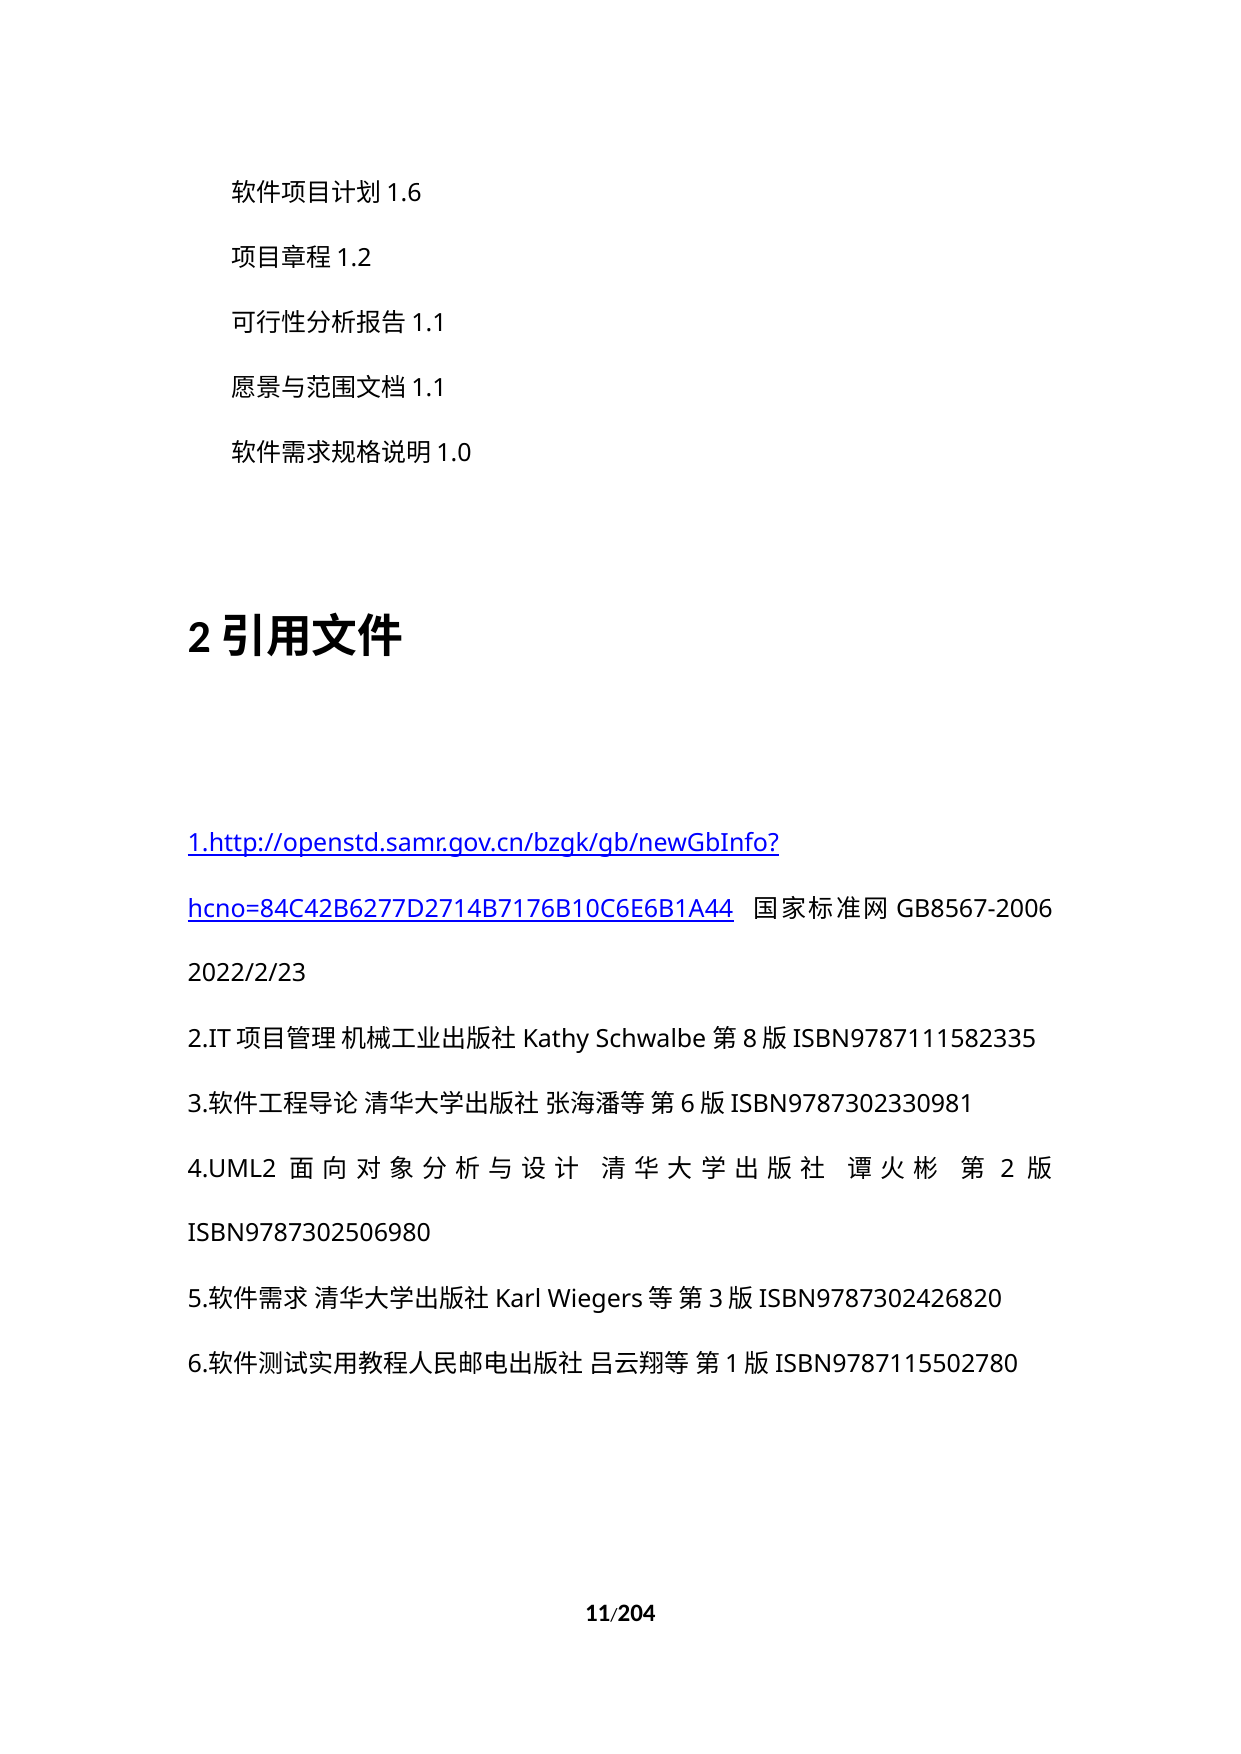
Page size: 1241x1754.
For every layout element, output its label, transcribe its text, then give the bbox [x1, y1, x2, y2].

text 4.UML2面向对象分析与设计 清华大学出版社 谭火彬 第2版 ISBN9787302506980 [187, 1134, 1053, 1264]
text 6.软件测试实用教程人民邮电出版社 吕云翔等 第1版 ISBN9787115502780 [187, 1329, 1053, 1394]
text 愿景与范围文档1.1 [187, 353, 1053, 418]
text 项目章程1.2 [187, 223, 1053, 288]
text 5.软件需求 清华大学出版社 Karl Wiegers等 第3版 ISBN9787302426820 [187, 1264, 1053, 1329]
text 软件需求规格说明1.0 [187, 418, 1053, 483]
subtitle 2引用文件 [187, 584, 1053, 681]
text 1.http://openstd.samr.gov.cn/bzgk/gb/newGbInfo?hcno=84C42B6277D2714B7176B10C6E6B1A44 国家标准网GB8567-2006 2022/2/23 [187, 809, 1053, 1004]
text 可行性分析报告1.1 [187, 288, 1053, 353]
text 3.软件工程导论 清华大学出版社 张海潘等 第6版 ISBN9787302330981 [187, 1069, 1053, 1134]
text 2.IT项目管理 机械工业出版社 Kathy Schwalbe 第8版 ISBN9787111582335 [187, 1004, 1053, 1069]
text 软件项目计划1.6 [187, 158, 1053, 223]
